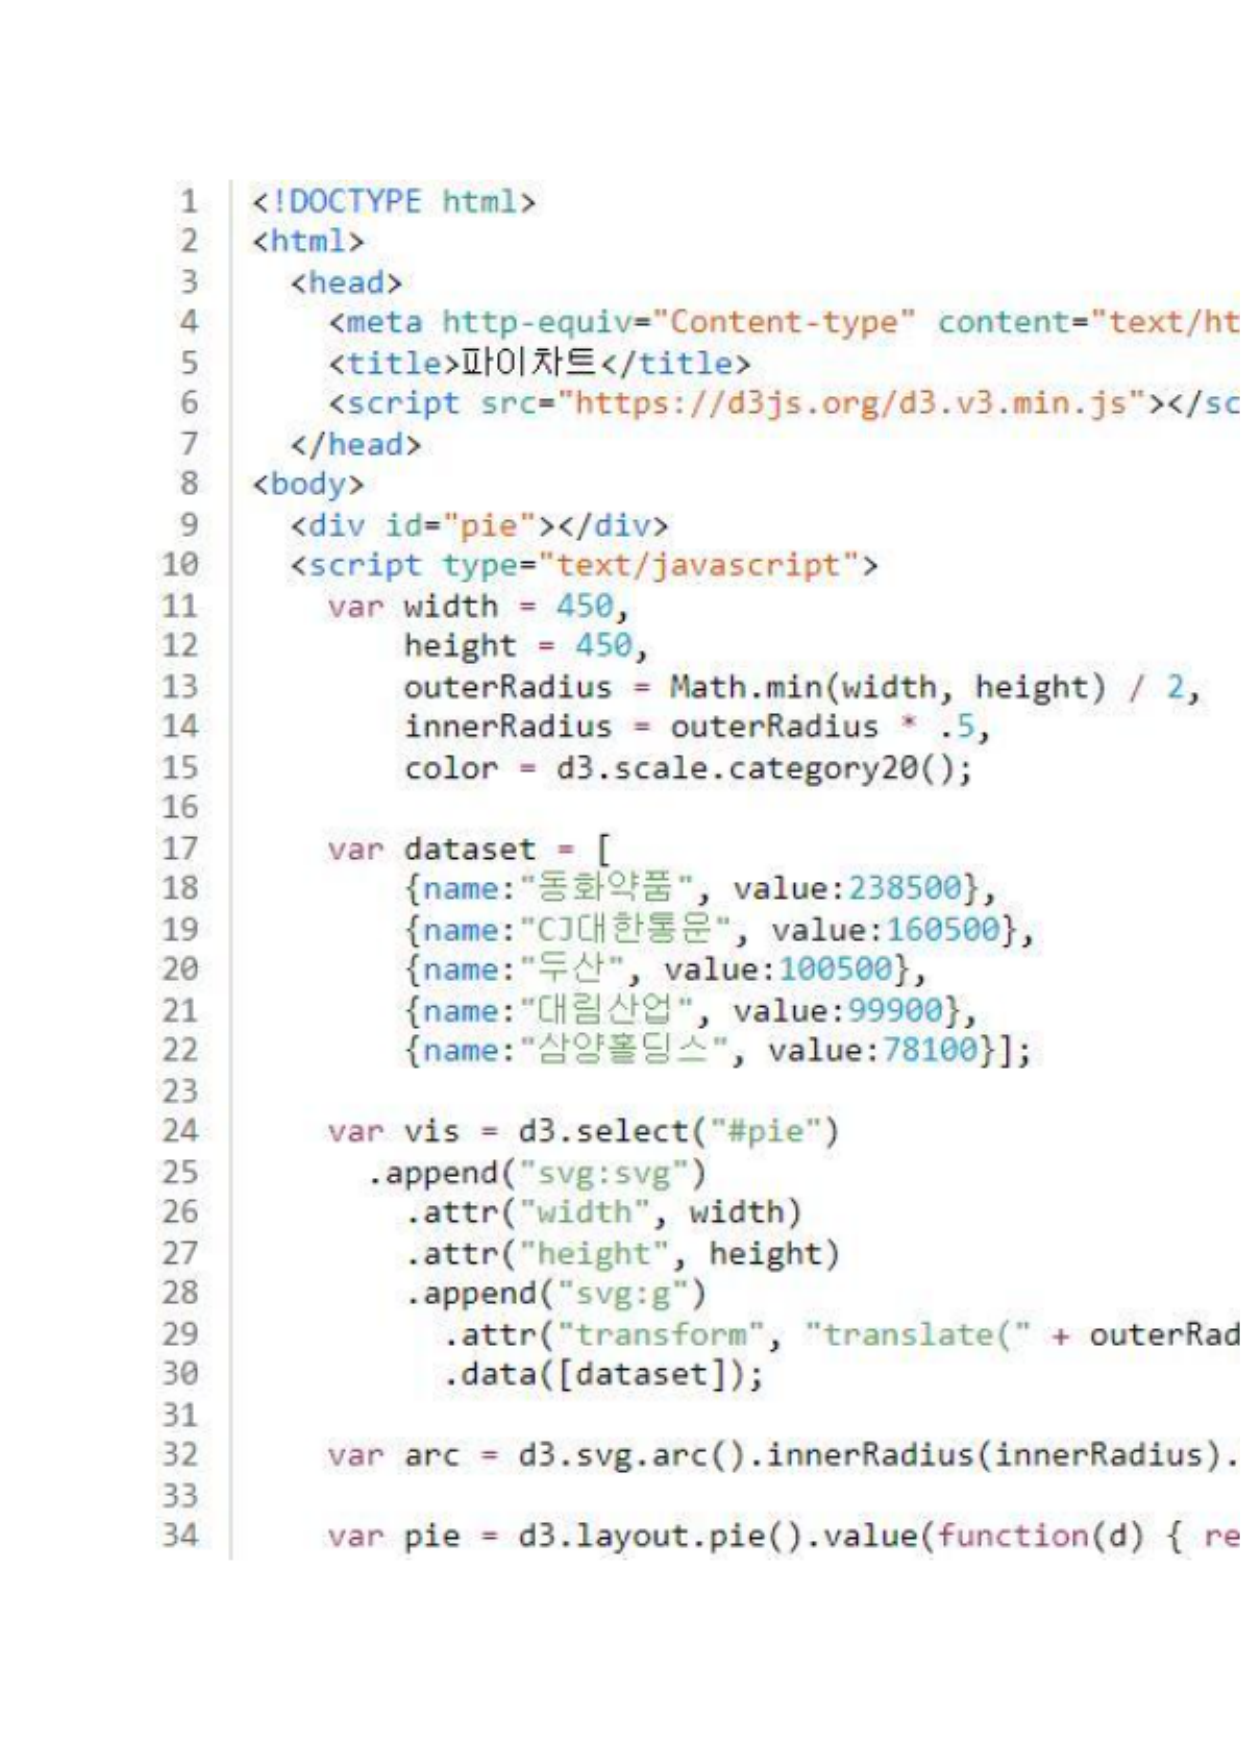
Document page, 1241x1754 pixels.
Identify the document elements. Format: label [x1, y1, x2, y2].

picture [150, 150, 1241, 1594]
